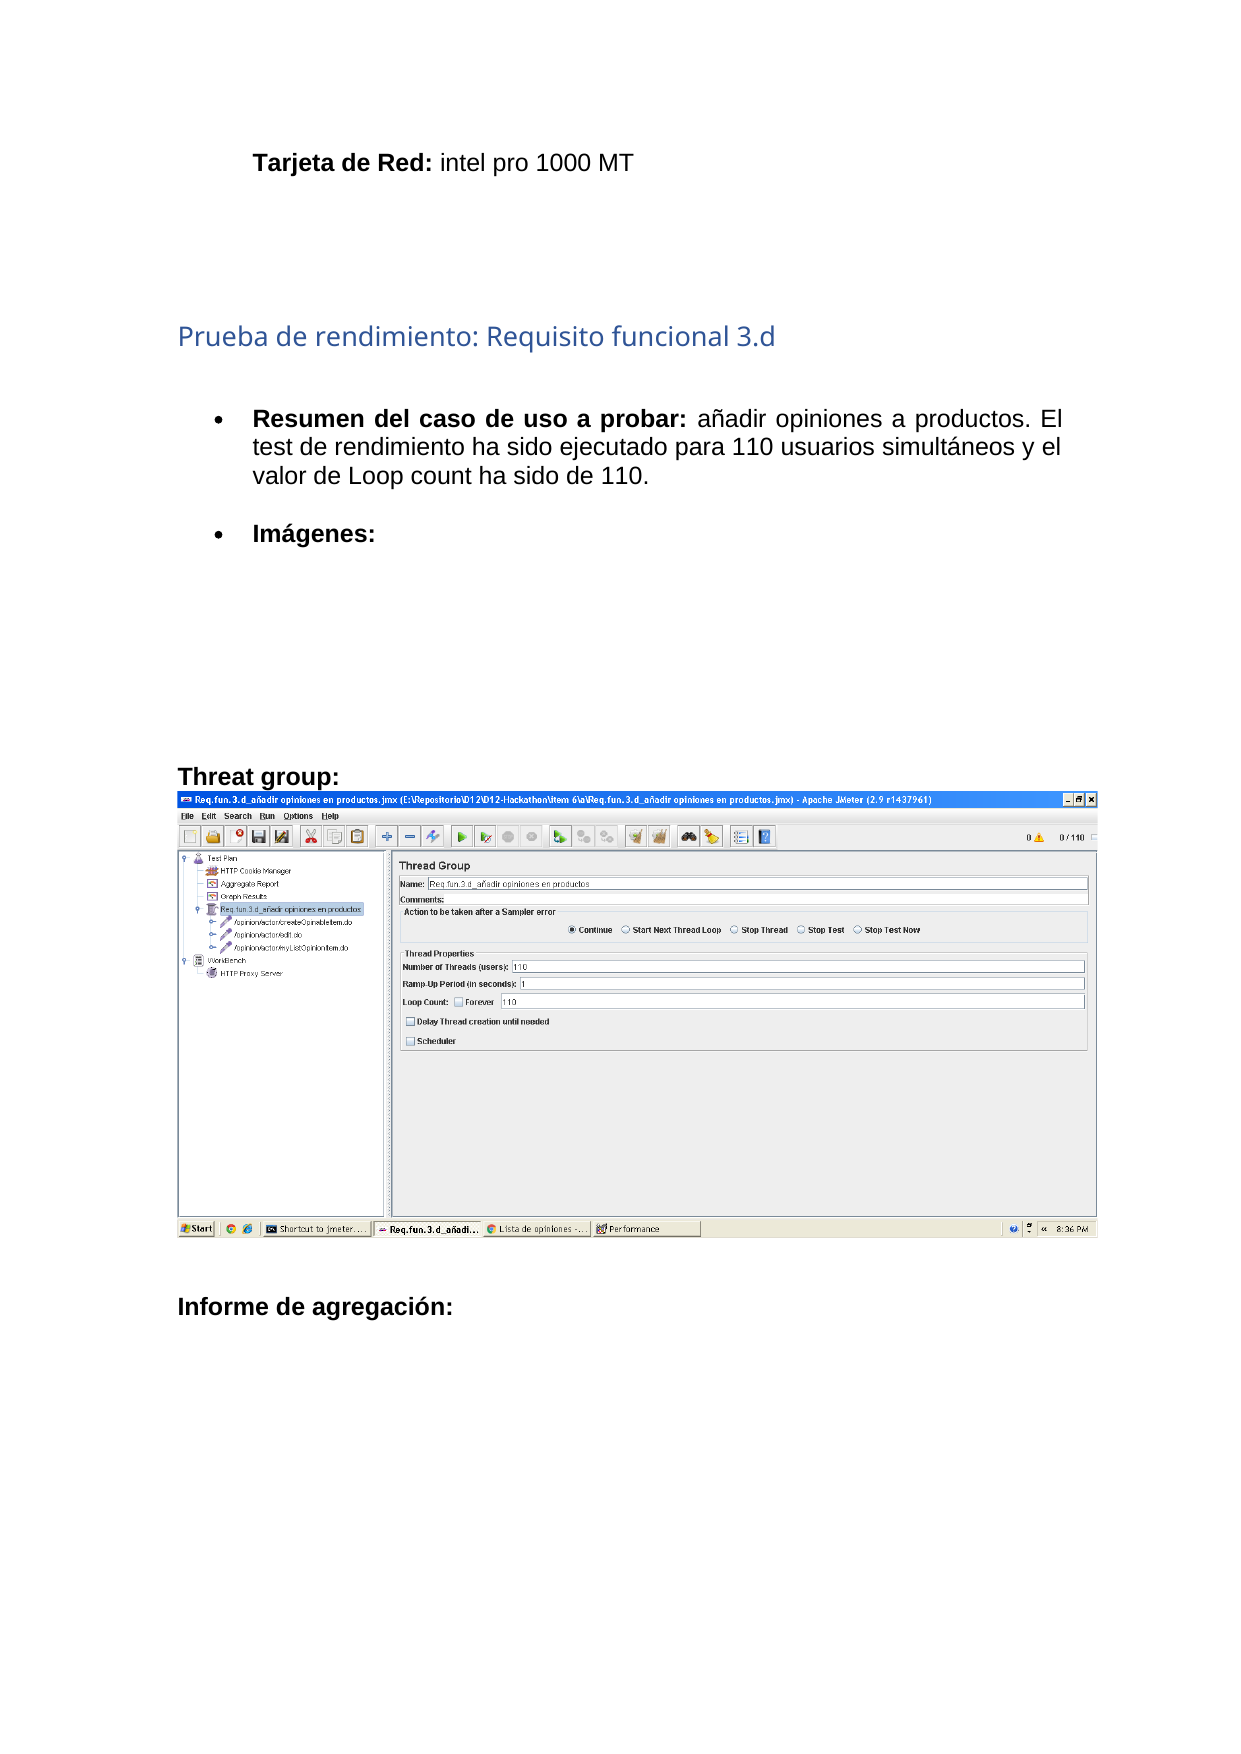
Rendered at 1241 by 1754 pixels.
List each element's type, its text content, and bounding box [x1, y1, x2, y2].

text Threat group: [177, 762, 1063, 791]
list Resumen del caso de uso a probar: añadir opiniones a productos. El test de rendimiento ha sido ejecutado para 110 usuarios simultáneos y el valor de Loop count ha sido de 110. [215, 404, 1063, 490]
subtitle Prueba de rendimiento: Requisito funcional 3.d [177, 317, 1063, 354]
text Informe de agregación: [177, 1263, 1063, 1321]
picture [177, 791, 1098, 1238]
text Tarjeta de Red: intel pro 1000 MT [252, 148, 1063, 176]
list Imágenes: [215, 519, 1063, 547]
